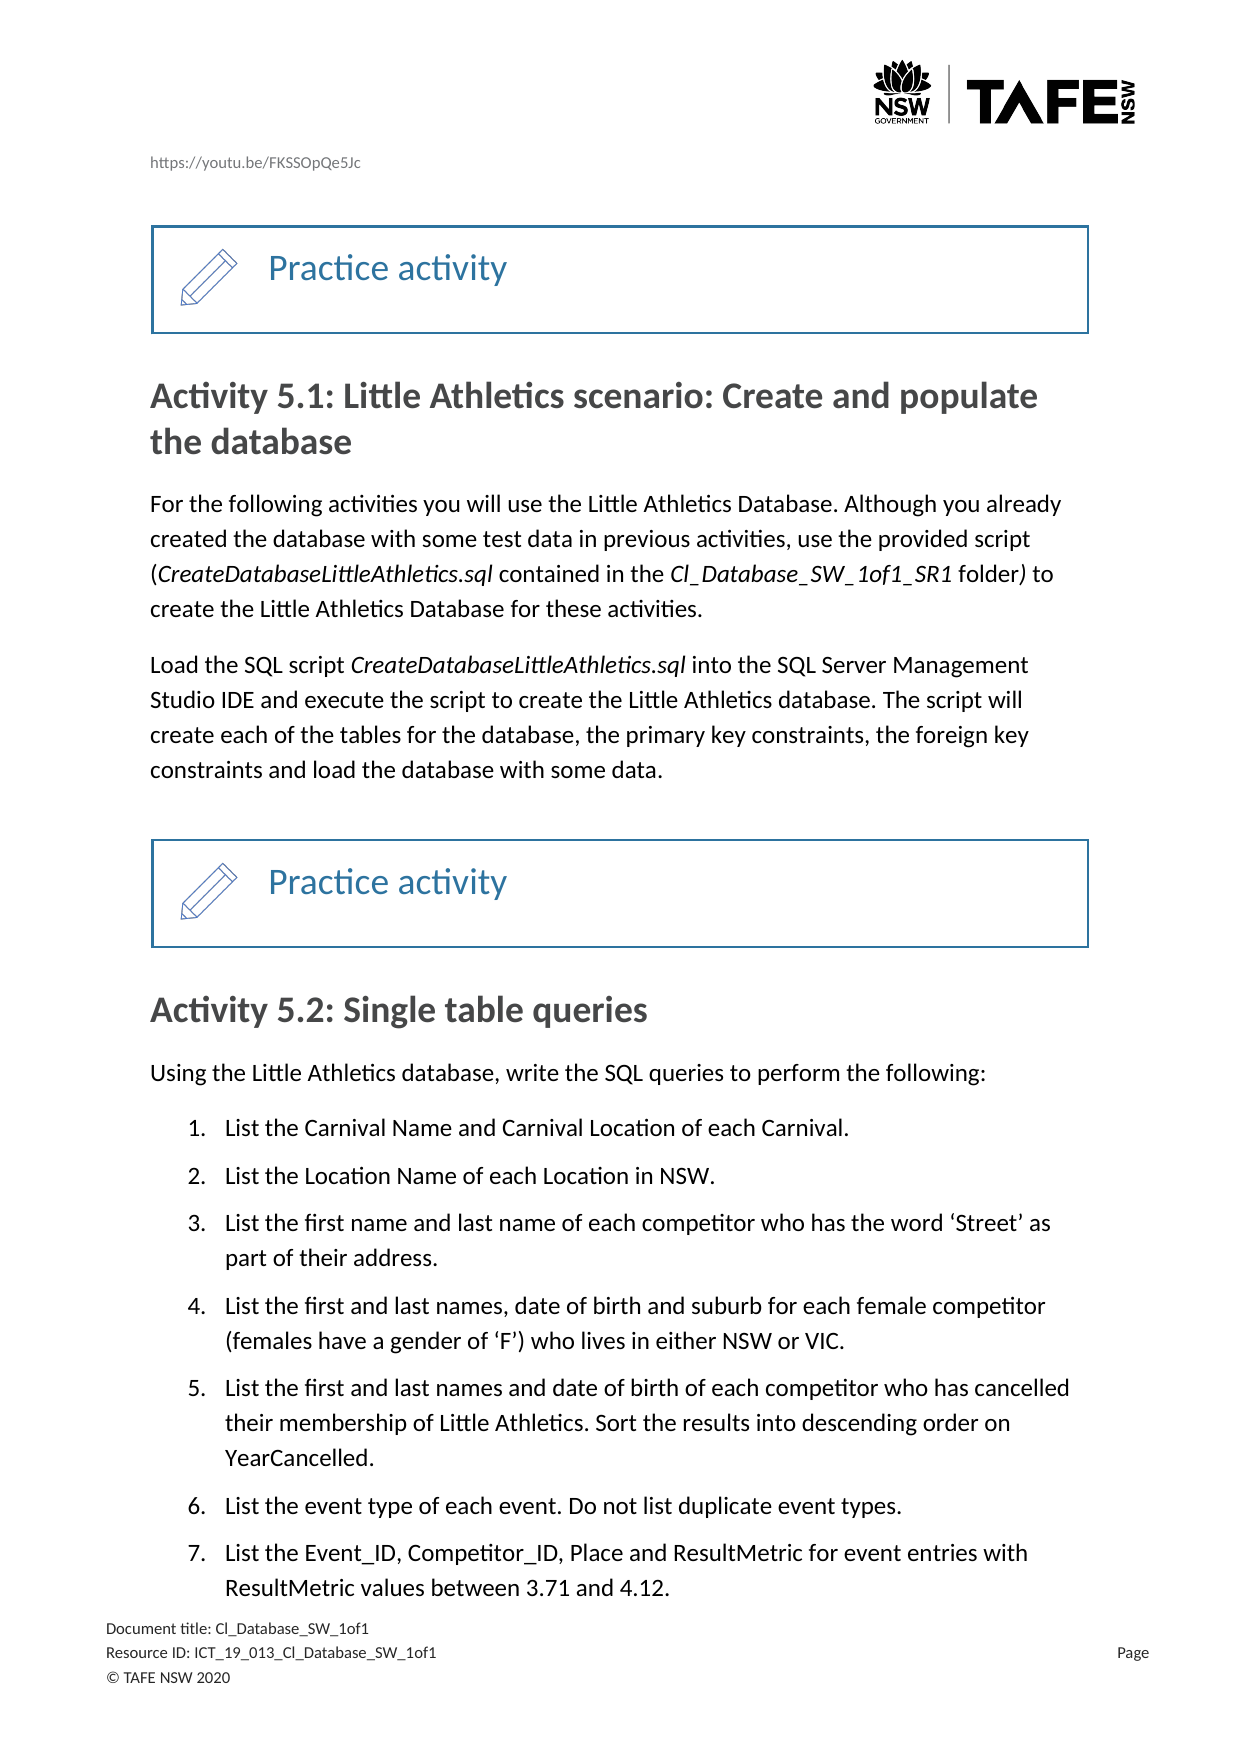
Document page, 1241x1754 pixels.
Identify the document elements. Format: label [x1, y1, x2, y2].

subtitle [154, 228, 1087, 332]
picture [179, 861, 239, 921]
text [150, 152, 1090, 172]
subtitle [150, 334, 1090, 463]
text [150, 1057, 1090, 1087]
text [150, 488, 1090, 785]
picture [873, 59, 1135, 125]
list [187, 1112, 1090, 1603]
picture [179, 247, 239, 307]
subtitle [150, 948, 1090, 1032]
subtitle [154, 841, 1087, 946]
